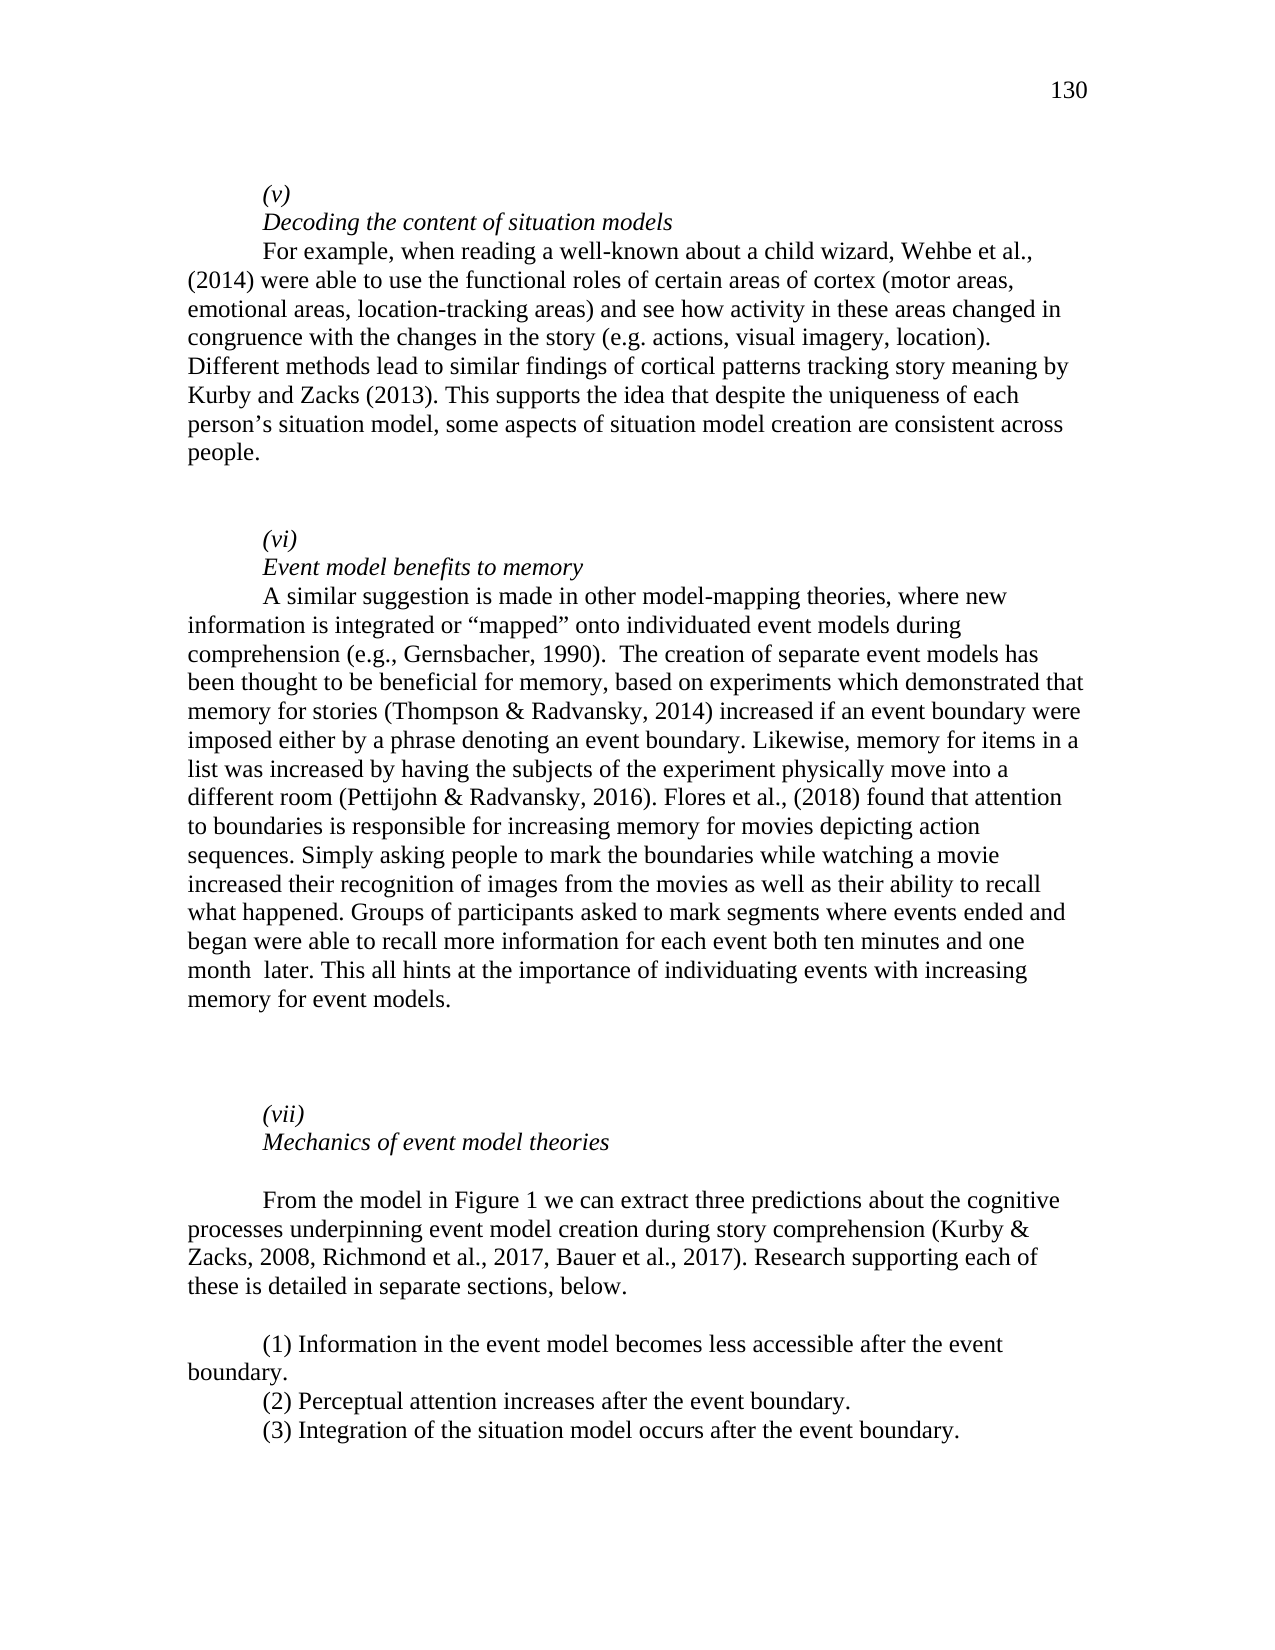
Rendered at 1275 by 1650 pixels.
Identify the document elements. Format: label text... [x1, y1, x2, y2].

text Mechanics of event model theories [187, 1127, 1087, 1156]
text (1) Information in the event model becomes less accessible after the event boundary. [187, 1329, 1087, 1386]
text (2) Perceptual attention increases after the event boundary. [187, 1386, 1087, 1415]
text For example, when reading a well-known about a child wizard, Wehbe et al., (2014) were able to use the functional roles of certain areas of cortex (motor areas, emotional areas, location-tracking areas) and see how activity in these areas changed in congruence with the changes in the story (e.g. actions, visual imagery, location). Different methods lead to similar findings of cortical patterns tracking story meaning by Kurby and Zacks (2013). This supports the idea that despite the uniqueness of each person’s situation model, some aspects of situation model creation are consistent across people. [187, 236, 1087, 466]
text (vi) [187, 524, 1087, 552]
text Event model benefits to memory [187, 552, 1087, 581]
text (vii) [187, 1099, 1087, 1127]
text A similar suggestion is made in other model-mapping theories, where new information is integrated or “mapped” onto individuated event models during comprehension (e.g., Gernsbacher, 1990). The creation of separate event models has been thought to be beneficial for memory, based on experiments which demonstrated that memory for stories (Thompson & Radvansky, 2014) increased if an event boundary were imposed either by a phrase denoting an event boundary. Likewise, memory for items in a list was increased by having the subjects of the experiment physically move into a different room (Pettijohn & Radvansky, 2016). Flores et al., (2018) found that attention to boundaries is responsible for increasing memory for movies depicting action sequences. Simply asking people to mark the boundaries while watching a movie increased their recognition of images from the movies as well as their ability to recall what happened. Groups of participants asked to mark segments where events ended and began were able to recall more information for each event both ten minutes and one month later. This all hints at the importance of individuating events with increasing memory for event models. [187, 581, 1087, 1012]
text Decoding the content of situation models [187, 207, 1087, 236]
text (v) [187, 179, 1087, 207]
text From the model in Figure 1 we can extract three predictions about the cognitive processes underpinning event model creation during story comprehension (Kurby & Zacks, 2008, Richmond et al., 2017, Bauer et al., 2017). Research supporting each of these is detailed in separate sections, below. [187, 1185, 1087, 1300]
text (3) Integration of the situation model occurs after the event boundary. [187, 1415, 1087, 1444]
